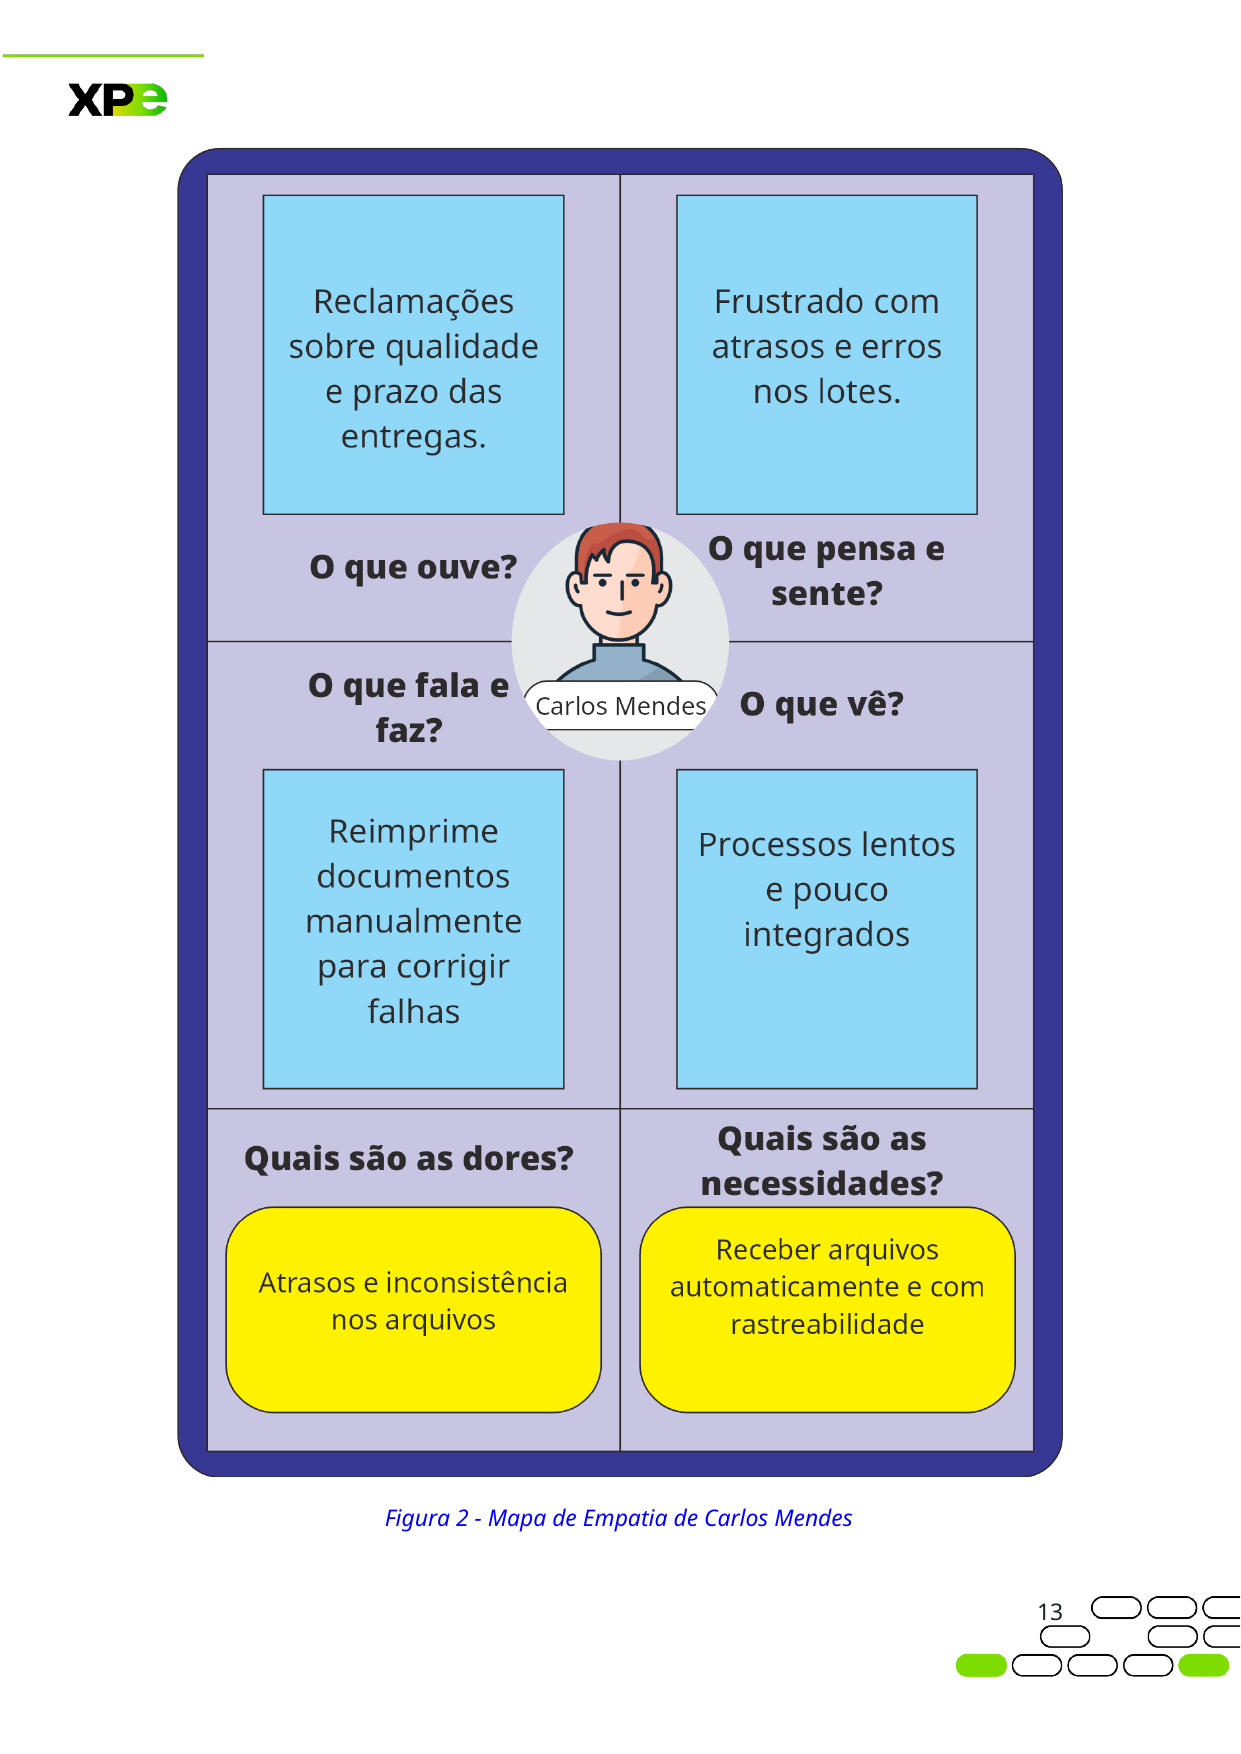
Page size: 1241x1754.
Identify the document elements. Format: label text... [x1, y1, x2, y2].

text Figura 2 - Mapa de Empatia de Carlos Mendes [177, 1502, 1063, 1533]
picture [2, 51, 1063, 1477]
picture [955, 1596, 1241, 1677]
